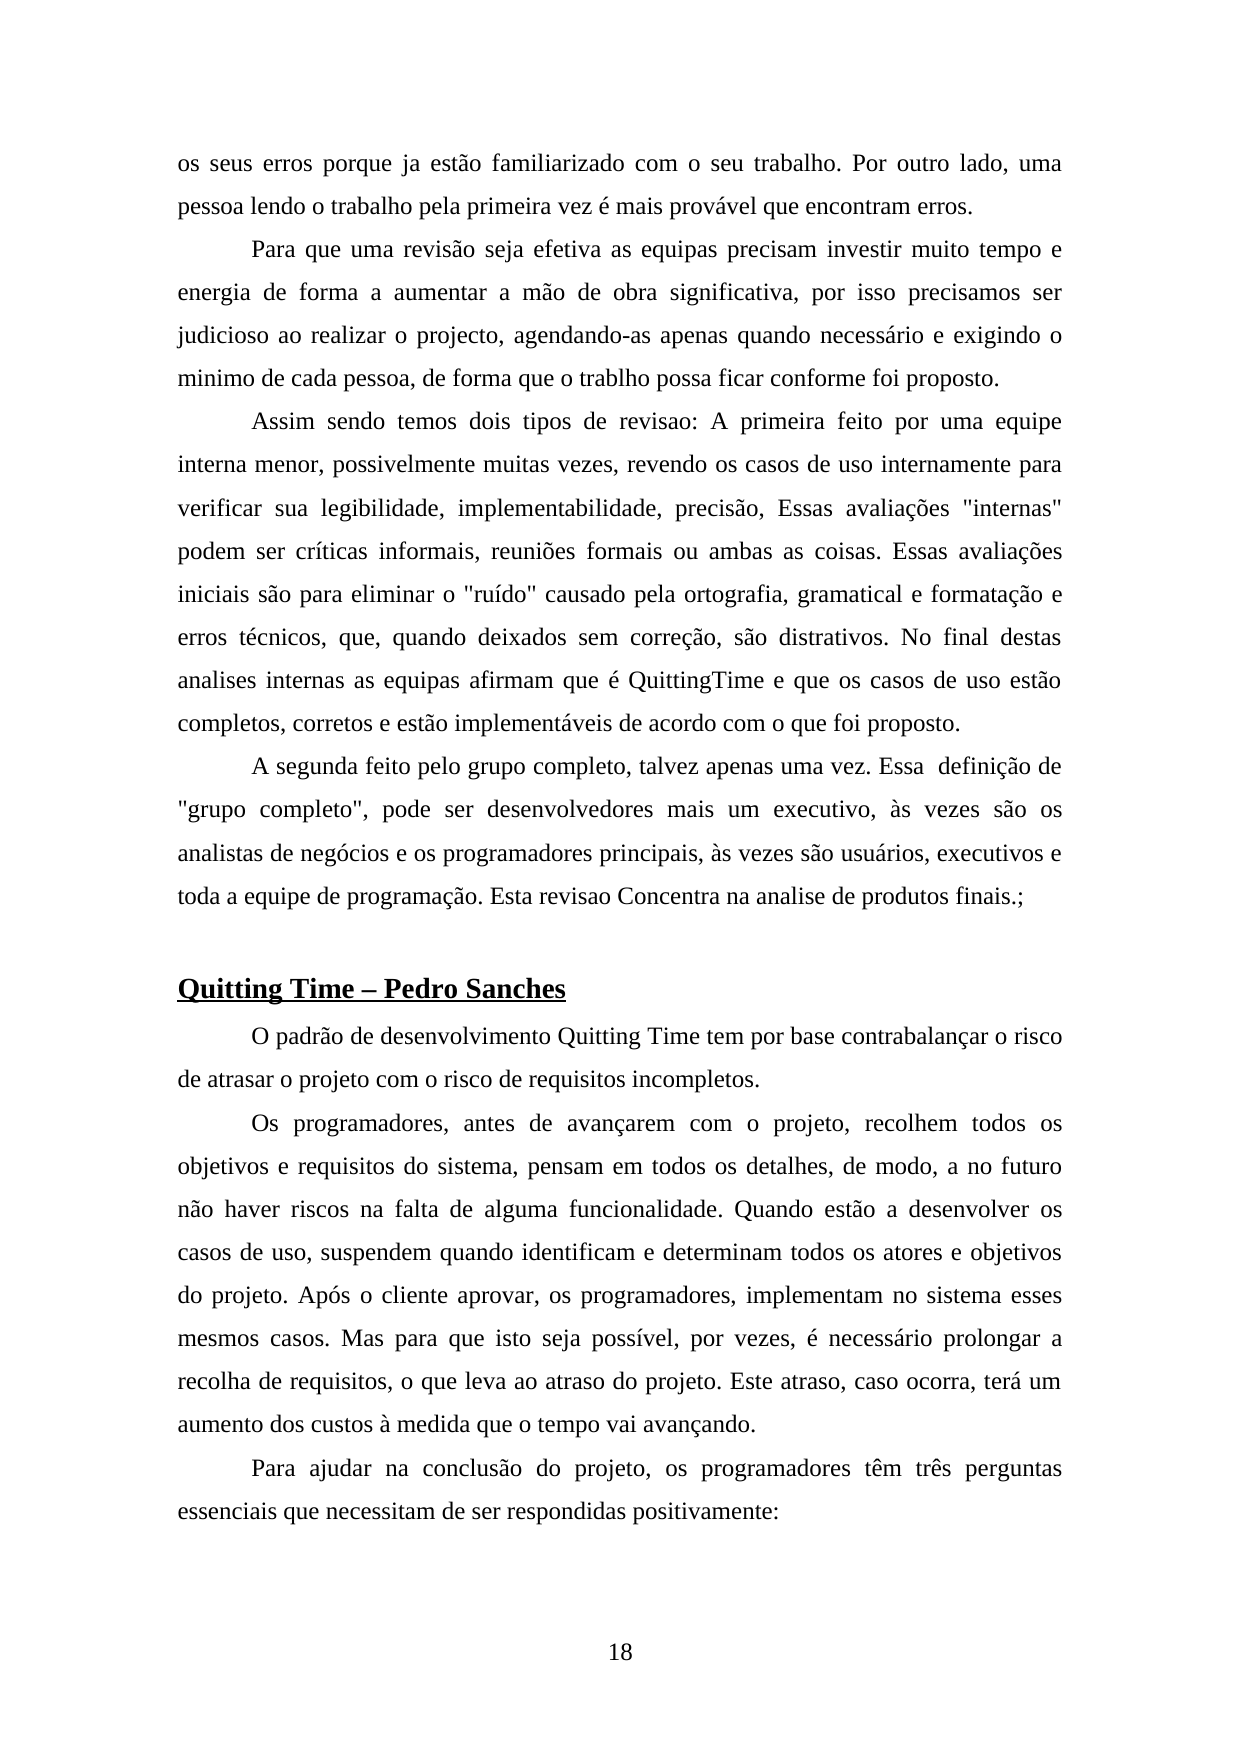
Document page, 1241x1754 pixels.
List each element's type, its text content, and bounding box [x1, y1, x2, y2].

text Para que uma revisão seja efetiva as equipas precisam investir muito tempo e energia de forma a aumentar a mão de obra significativa, por isso precisamos ser judicioso ao realizar o projecto, agendando-as apenas quando necessário e exigindo o minimo de cada pessoa, de forma que o trablho possa ficar conforme foi proposto. [177, 234, 1063, 392]
text Os programadores, antes de avançarem com o projeto, recolhem todos os objetivos e requisitos do sistema, pensam em todos os detalhes, de modo, a no futuro não haver riscos na falta de alguma funcionalidade. Quando estão a desenvolver os casos de uso, suspendem quando identificam e determinam todos os atores e objetivos do projeto. Após o cliente aprovar, os programadores, implementam no sistema esses mesmos casos. Mas para que isto seja possível, por vezes, é necessário prolongar a recolha de requisitos, o que leva ao atraso do projeto. Este atraso, caso ocorra, terá um aumento dos custos à medida que o tempo vai avançando. [177, 1108, 1063, 1438]
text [177, 148, 1063, 219]
text Para ajudar na conclusão do projeto, os programadores têm três perguntas essenciais que necessitam de ser respondidas positivamente: [177, 1453, 1063, 1524]
text O padrão de desenvolvimento Quitting Time tem por base contrabalançar o risco de atrasar o projeto com o risco de requisitos incompletos. [177, 1021, 1063, 1093]
text A segunda feito pelo grupo completo, talvez apenas uma vez. Essa definição de "grupo completo", pode ser desenvolvedores mais um executivo, às vezes são os analistas de negócios e os programadores principais, às vezes são usuários, executivos e toda a equipe de programação. Esta revisao Concentra na analise de produtos finais.; [177, 751, 1063, 909]
text Assim sendo temos dois tipos de revisao: A primeira feito por uma equipe interna menor, possivelmente muitas vezes, revendo os casos de uso internamente para verificar sua legibilidade, implementabilidade, precisão, Essas avaliações "internas" podem ser críticas informais, reuniões formais ou ambas as coisas. Essas avaliações iniciais são para eliminar o "ruído" causado pela ortografia, gramatical e formatação e erros técnicos, que, quando deixados sem correção, são distrativos. No final destas analises internas as equipas afirmam que é QuittingTime e que os casos de uso estão completos, corretos e estão implementáveis de acordo com o que foi proposto. [177, 406, 1063, 737]
subtitle Quitting Time – Pedro Sanches [177, 971, 1063, 1005]
